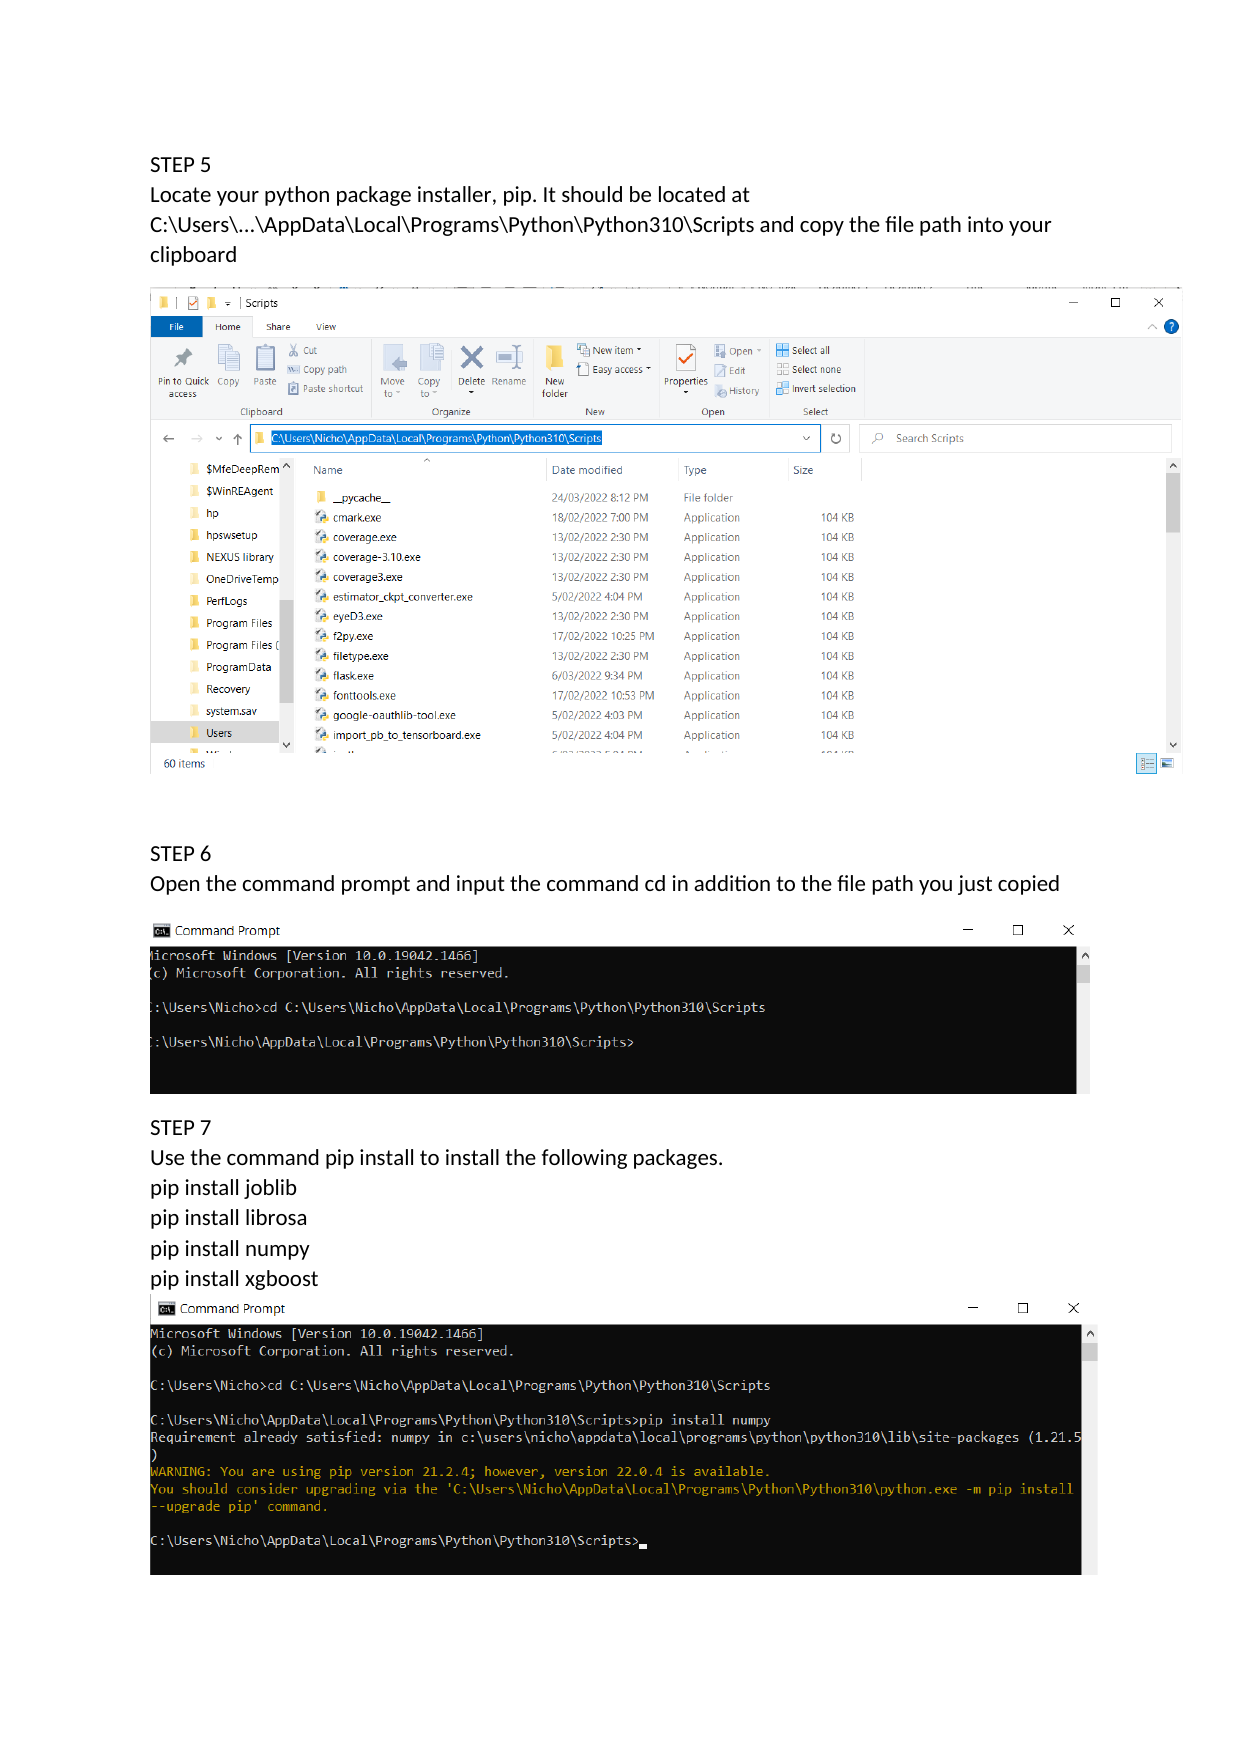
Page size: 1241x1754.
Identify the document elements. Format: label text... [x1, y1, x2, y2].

text STEP 7 Use the command pip install to install the following packages. pip install joblib pip install librosa pip install numpy pip install xgboost [150, 1113, 1090, 1294]
picture [150, 287, 1183, 774]
text STEP 5 Locate your python package installer, pip. It should be located at C:\Users\...\AppData\Local\Programs\Python\Python310\Scripts and copy the file path into your clipboard [150, 150, 1090, 269]
picture [150, 916, 1090, 1094]
text STEP 6 Open the command prompt and input the command cd in addition to the file path you just copied [150, 839, 1090, 897]
picture [150, 1294, 1098, 1575]
